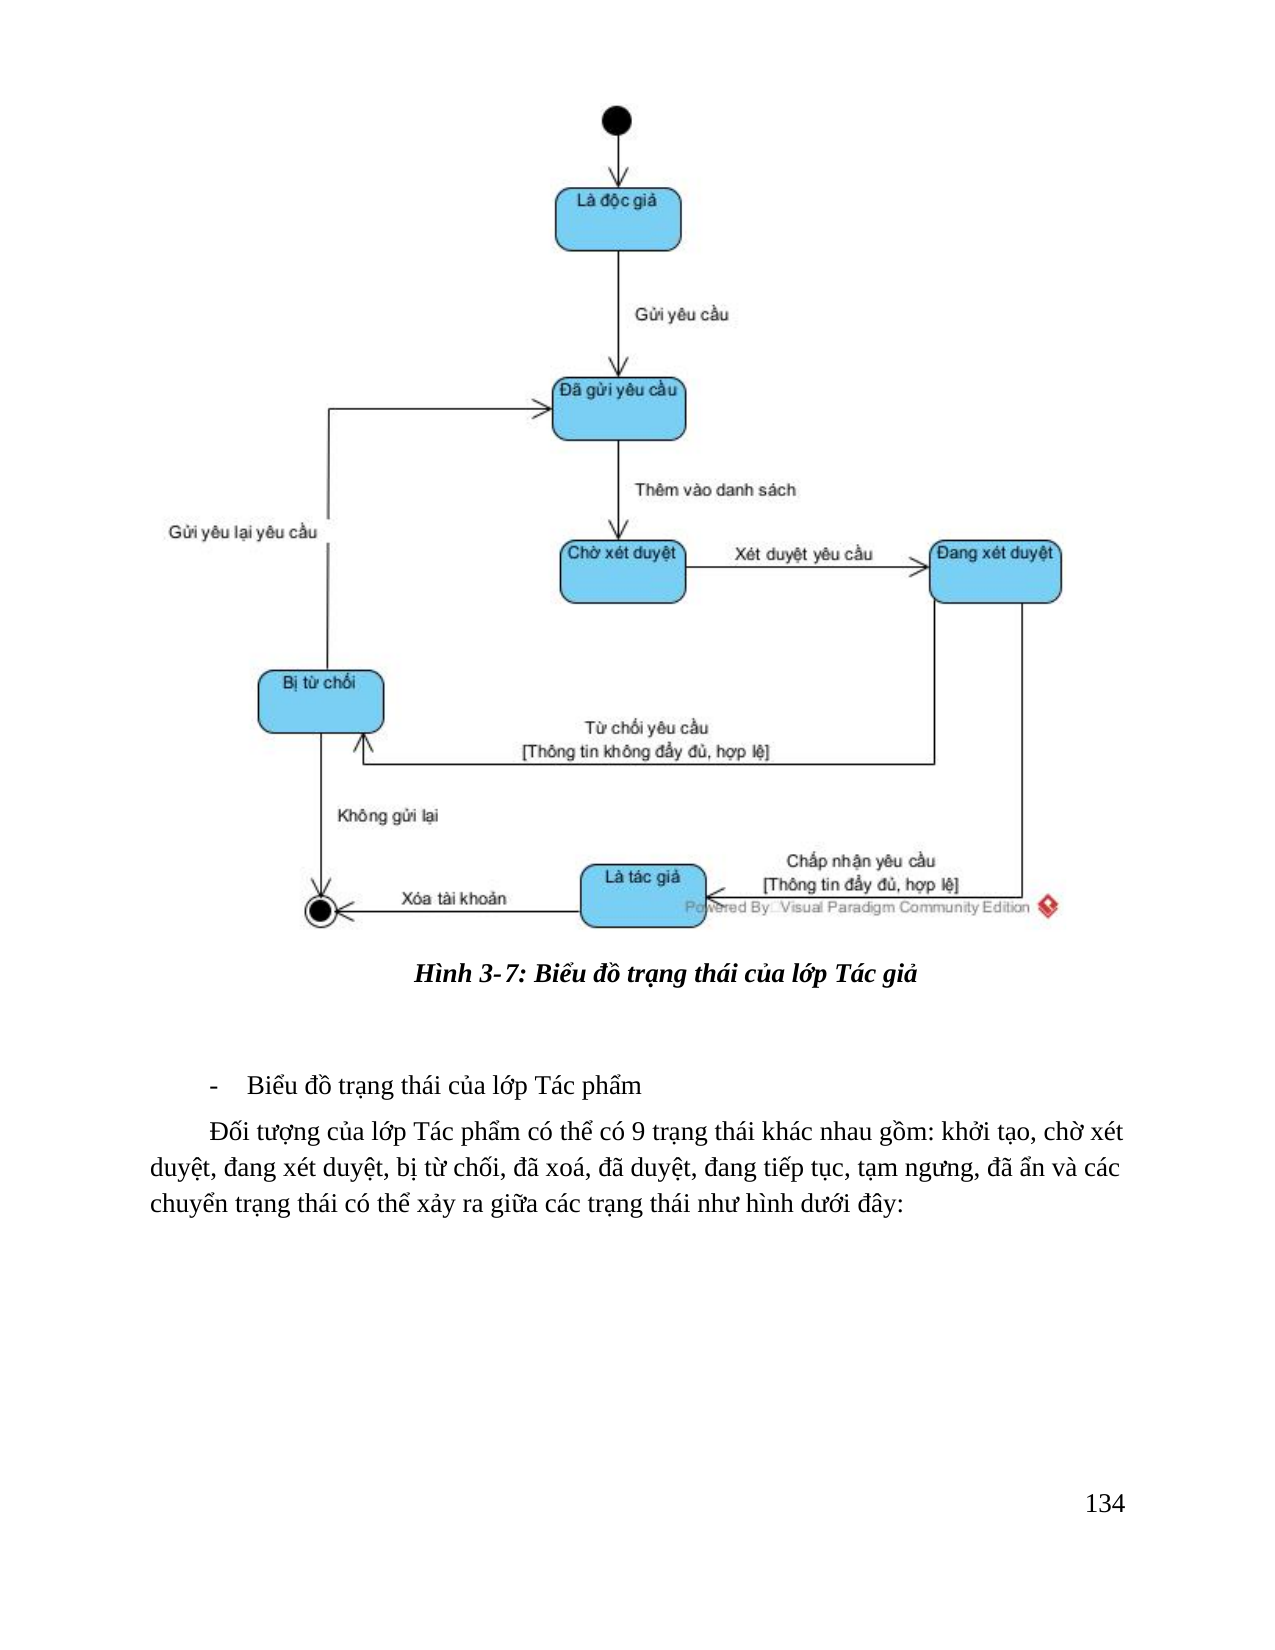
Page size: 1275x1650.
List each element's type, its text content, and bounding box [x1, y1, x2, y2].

text Hình 3-2: Biểu đồ trạng thái của lớp Tác giả [150, 958, 1125, 989]
text Đối tượng của lớp Tác phẩm có thể có 9 trạng thái khác nhau gồm: khởi tạo, chờ xét duyệt, đang xét duyệt, bị từ chối, đã xoá, đã duyệt, đang tiếp tục, tạm ngưng, đã ẩn và các chuyển trạng thái có thể xảy ra giữa các trạng thái như hình dưới đây: [150, 1115, 1125, 1218]
list Biểu đồ trạng thái của lớp Tác phẩm [209, 1069, 1125, 1100]
picture [150, 103, 1067, 933]
